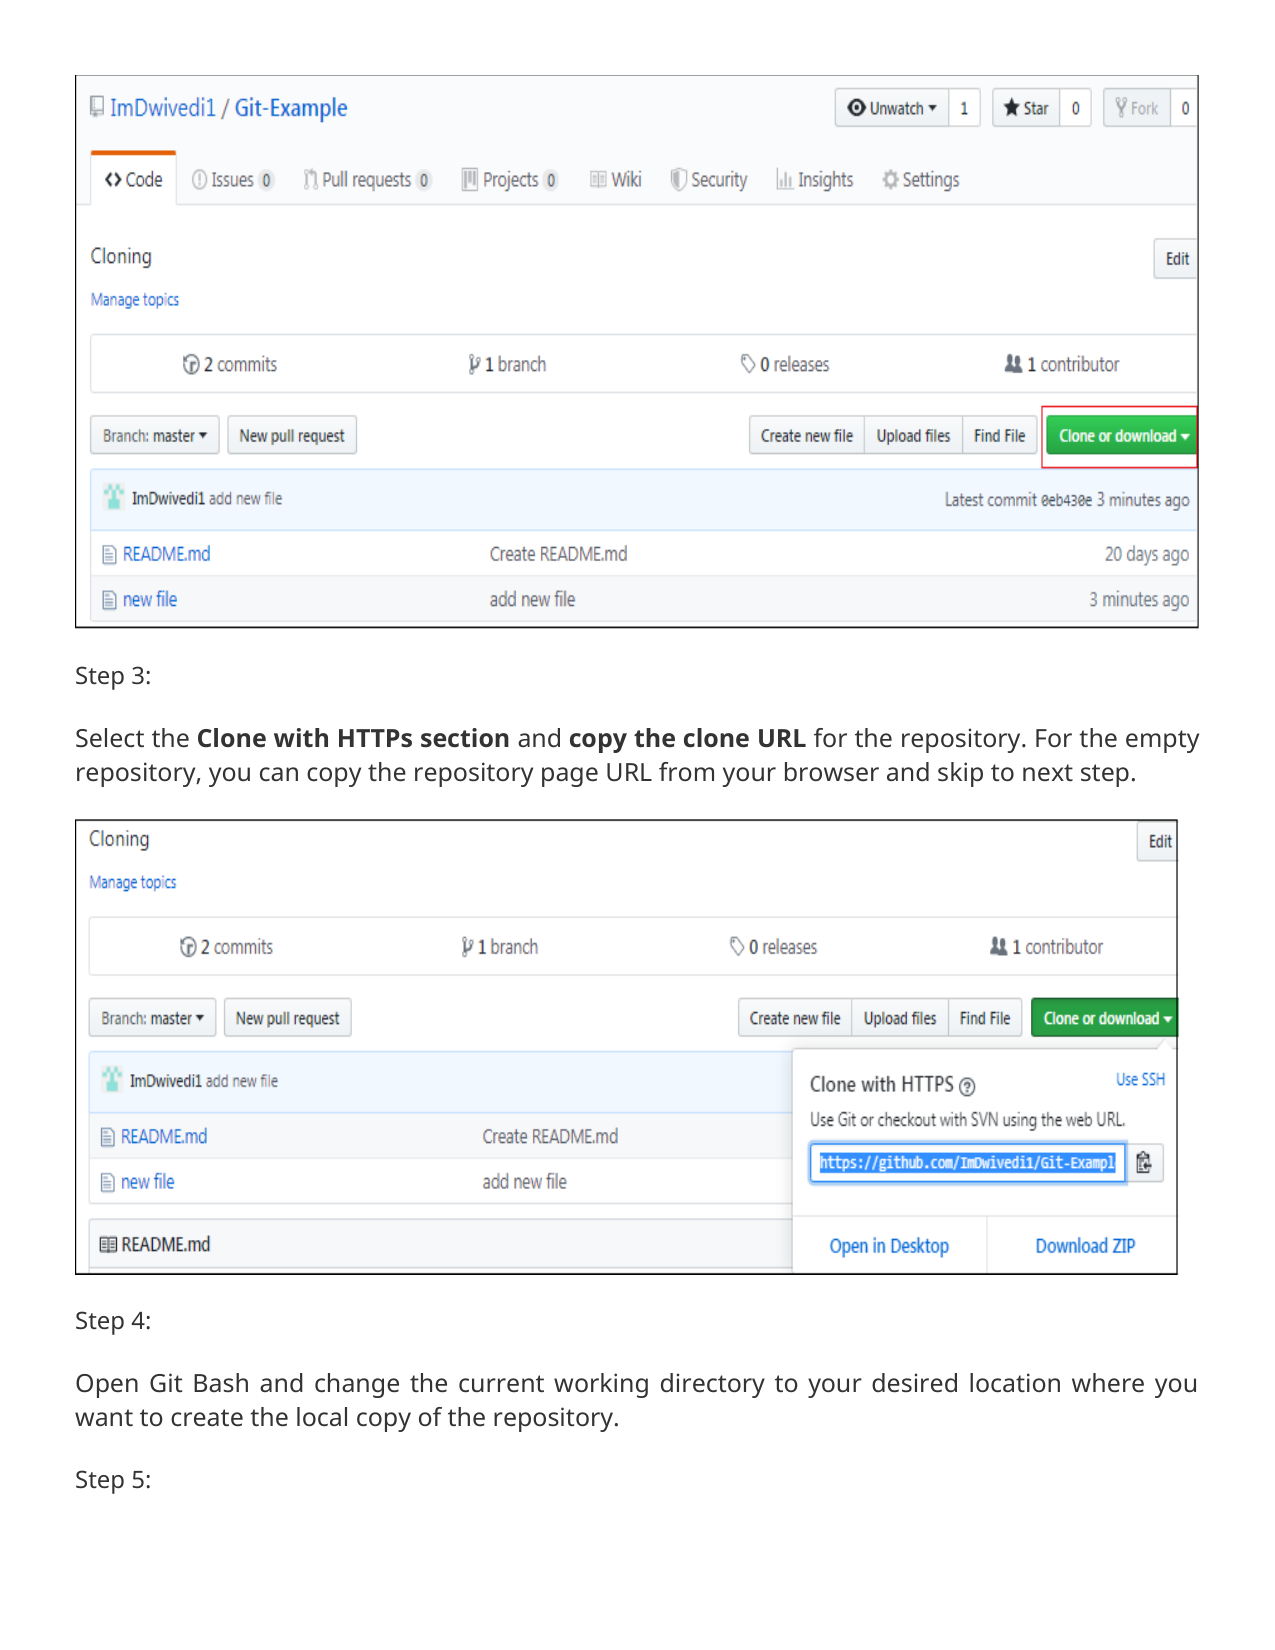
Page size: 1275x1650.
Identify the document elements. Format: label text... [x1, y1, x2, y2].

picture [75, 75, 1199, 630]
text Select the Clone with HTTPs section and copy the clone URL for the repository. For the empty repository, you can copy the repository page URL from your browser and skip to next step. [75, 721, 1200, 789]
text Step 5: [75, 1463, 1200, 1495]
text Step 3: [75, 659, 1200, 692]
text Step 4: [75, 1304, 1200, 1336]
picture [75, 818, 1179, 1275]
text Open Git Bash and change the current working directory to your desired location where you want to create the local copy of the repository. [75, 1365, 1200, 1433]
